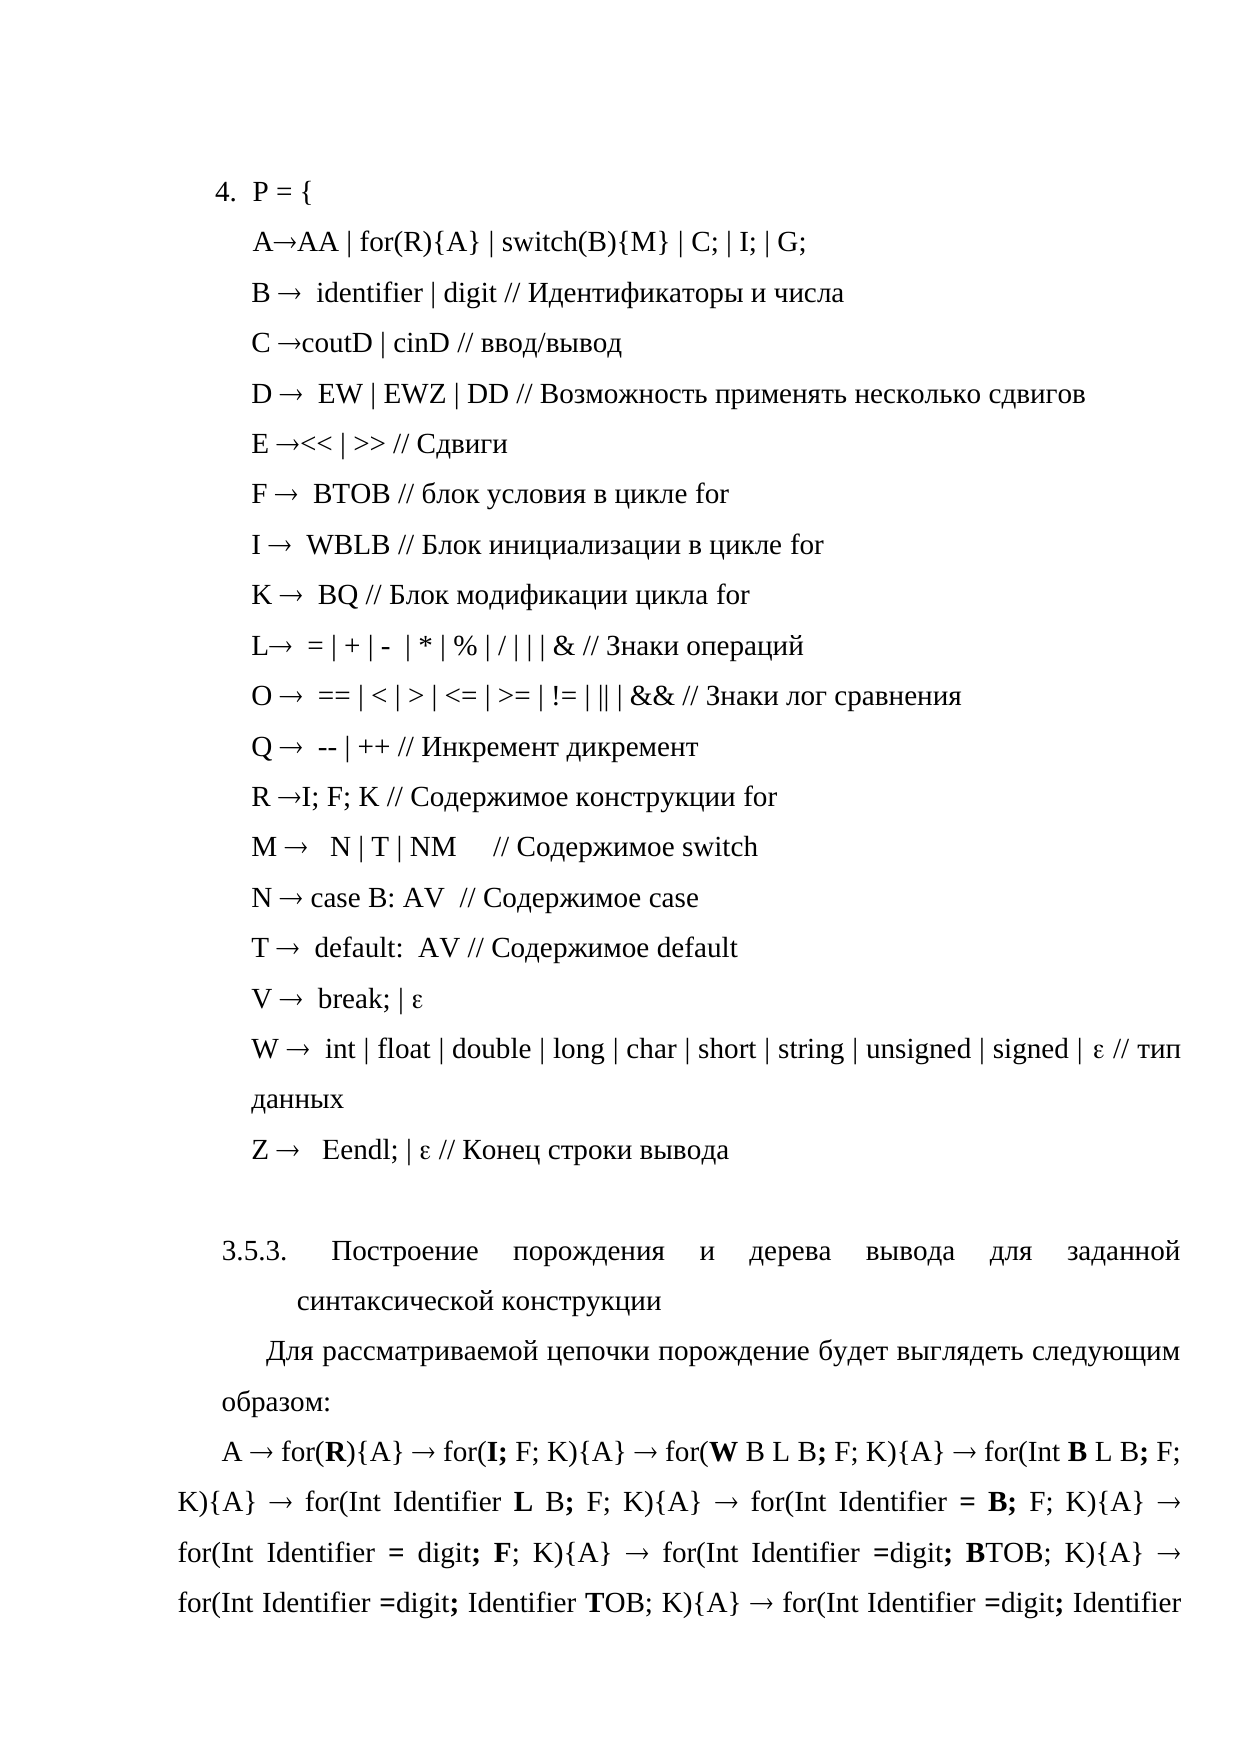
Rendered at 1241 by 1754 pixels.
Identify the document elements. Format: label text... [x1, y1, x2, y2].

text V break; | [251, 981, 1181, 1014]
text T default: AV // Содержимое default [251, 930, 1181, 964]
text N  case B: AV // Содержимое case [251, 880, 1181, 914]
list P = { [215, 174, 1181, 208]
text F BTOB // блок условия в цикле for [251, 477, 1181, 510]
list Построение порождения и дерева вывода для заданной синтаксической конструкции [222, 1233, 1181, 1317]
list AAA | for(R){A} | switch(B){M} | C; | I; | G; [252, 224, 1181, 258]
text Z  endl; | // Конец строки вывода [251, 1132, 1181, 1166]
text D EW | EWZ | DD // Возможность применять несколько сдвигов [251, 376, 1181, 409]
text K BQ // Блок модификации цикла for [251, 577, 1181, 611]
text M  N | T | NM // Содержимое switch [251, 829, 1181, 863]
text L= | + | - | * | % | / | | | & // Знаки операций [251, 628, 1181, 662]
text Q -- | ++ // Инкремент дикремент [251, 729, 1181, 762]
text C coutD | cinD // ввод/вывод [251, 325, 1181, 359]
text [177, 1434, 1181, 1619]
text Для рассматриваемой цепочки порождение будет выглядеть следующим образом: [221, 1333, 1181, 1417]
text B identifier | digit // Идентификаторы и числа [251, 275, 1181, 309]
text I WBLB // Блок инициализации в цикле for [251, 527, 1181, 561]
text O == | < | > | <= | >= | != | || | && // Знаки лог сравнения [251, 678, 1181, 712]
text R I; F; K // Содержимое конструкции for [251, 779, 1181, 813]
text W int | float | double | long | char | short | string | unsigned | signed | // тип данных [251, 1031, 1181, 1115]
text E << | >> // Сдвиги [177, 426, 1181, 460]
